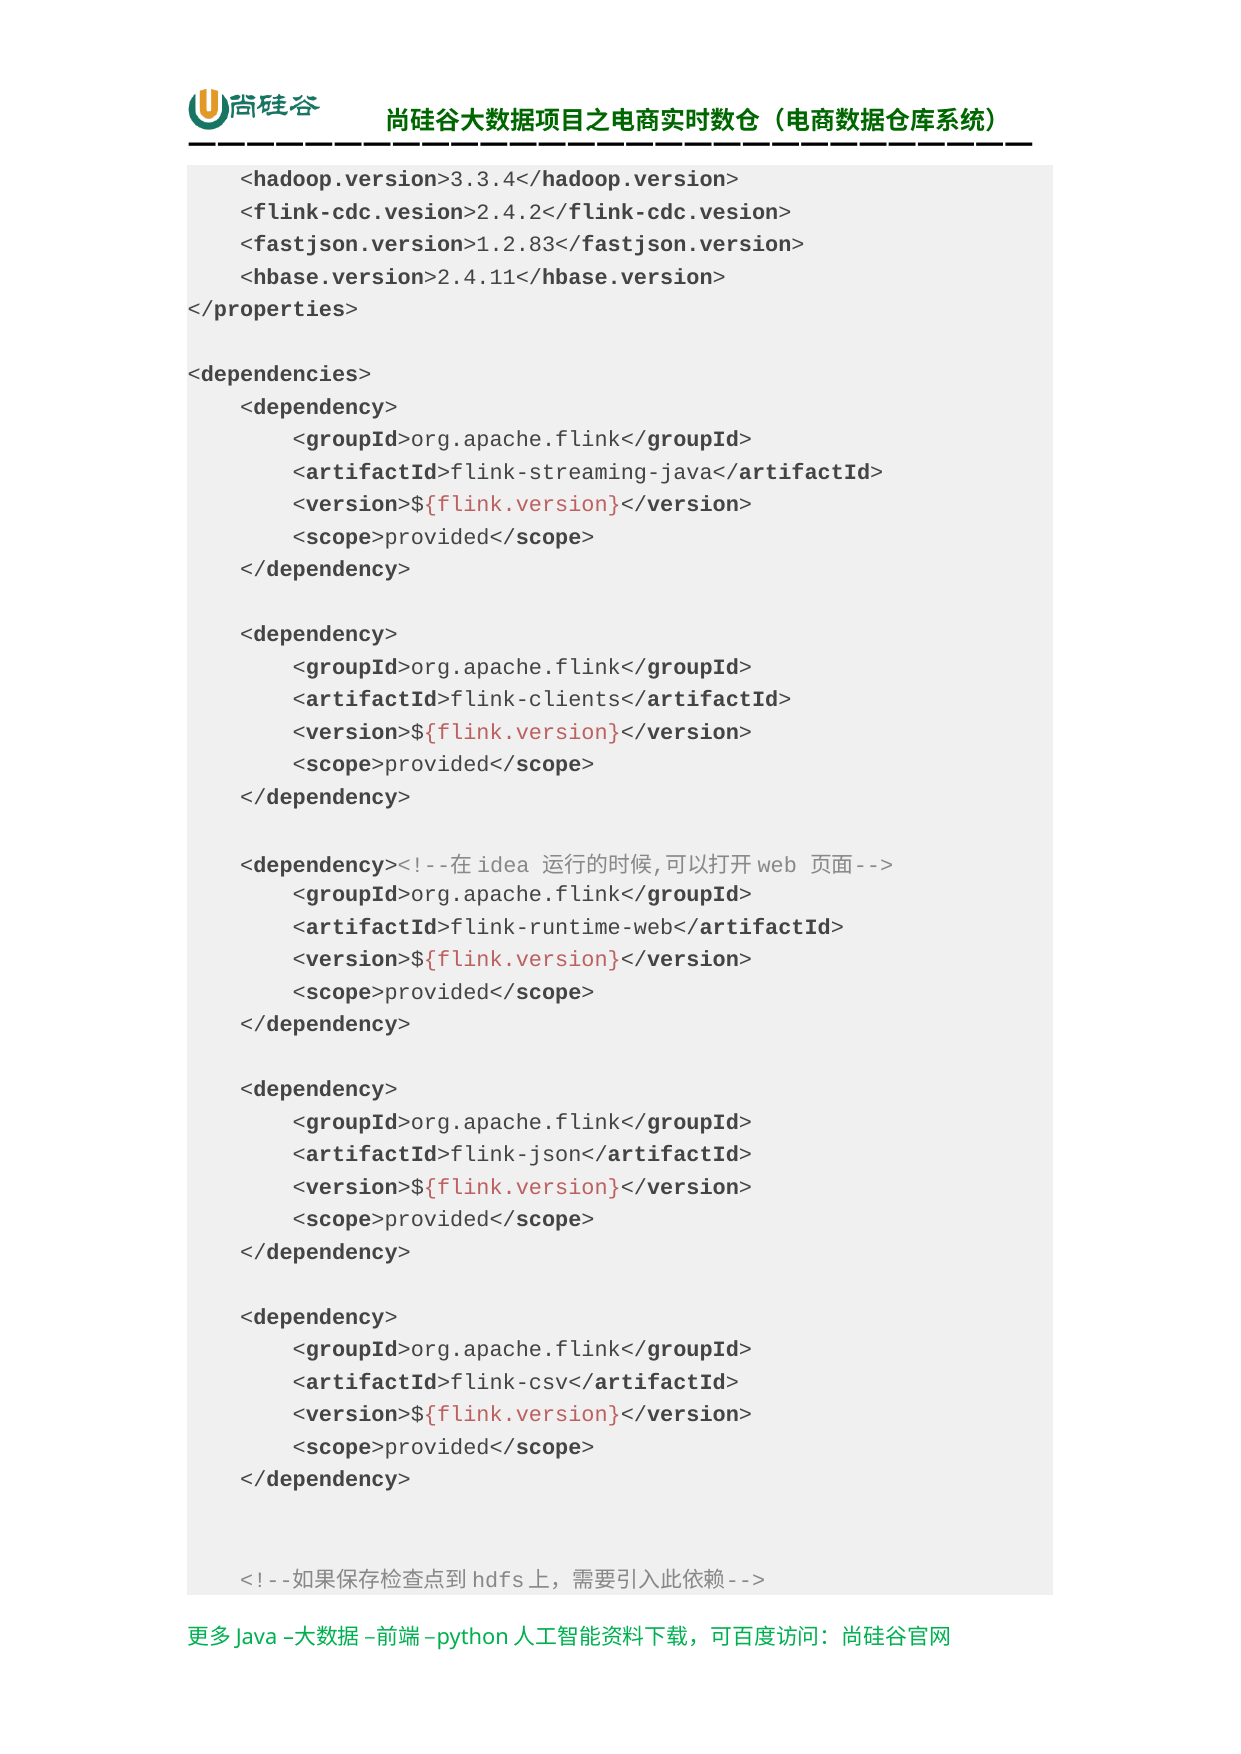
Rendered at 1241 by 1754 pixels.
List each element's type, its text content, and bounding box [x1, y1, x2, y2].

text </dependency> [187, 1010, 1053, 1042]
text <groupId>org.apache.flink</groupId> [187, 1335, 1053, 1367]
text <scope>provided</scope> [187, 977, 1053, 1010]
text <version>${flink.version}</version> [187, 490, 1053, 522]
text <groupId>org.apache.flink</groupId> [187, 1107, 1053, 1140]
text <artifactId>flink-json</artifactId> [187, 1140, 1053, 1172]
text <groupId>org.apache.flink</groupId> [187, 425, 1053, 457]
text <artifactId>flink-runtime-web</artifactId> [187, 912, 1053, 945]
text <hadoop.version>3.3.4</hadoop.version> [187, 165, 1053, 197]
text </dependency> [187, 1465, 1053, 1497]
text </properties> [187, 295, 1053, 327]
text <dependency><!--在 idea 运行的时候,可以打开 web 页面--> [187, 847, 1053, 880]
text </dependency> [187, 555, 1053, 587]
text <dependency> [187, 1075, 1053, 1107]
text <artifactId>flink-clients</artifactId> [187, 685, 1053, 717]
text <groupId>org.apache.flink</groupId> [187, 652, 1053, 685]
picture [187, 88, 320, 130]
text <dependency> [187, 620, 1053, 652]
text <!--如果保存检查点到hdfs上，需要引入此依赖--> [187, 1562, 1053, 1595]
text <artifactId>flink-streaming-java</artifactId> [187, 457, 1053, 490]
text <scope>provided</scope> [187, 1205, 1053, 1237]
text <dependencies> [187, 360, 1053, 392]
text <dependency> [187, 392, 1053, 425]
text <flink-cdc.vesion>2.4.2</flink-cdc.vesion> [187, 197, 1053, 230]
text <hbase.version>2.4.11</hbase.version> [187, 262, 1053, 295]
text </dependency> [187, 1237, 1053, 1270]
text <scope>provided</scope> [187, 750, 1053, 782]
text <groupId>org.apache.flink</groupId> [187, 880, 1053, 912]
text </dependency> [187, 782, 1053, 815]
text <version>${flink.version}</version> [187, 945, 1053, 977]
text <scope>provided</scope> [187, 522, 1053, 555]
text <fastjson.version>1.2.83</fastjson.version> [187, 230, 1053, 262]
text <artifactId>flink-csv</artifactId> [187, 1367, 1053, 1400]
text <version>${flink.version}</version> [187, 1172, 1053, 1205]
text <version>${flink.version}</version> [187, 1400, 1053, 1432]
text <scope>provided</scope> [187, 1432, 1053, 1465]
text <dependency> [187, 1302, 1053, 1335]
text <version>${flink.version}</version> [187, 717, 1053, 750]
